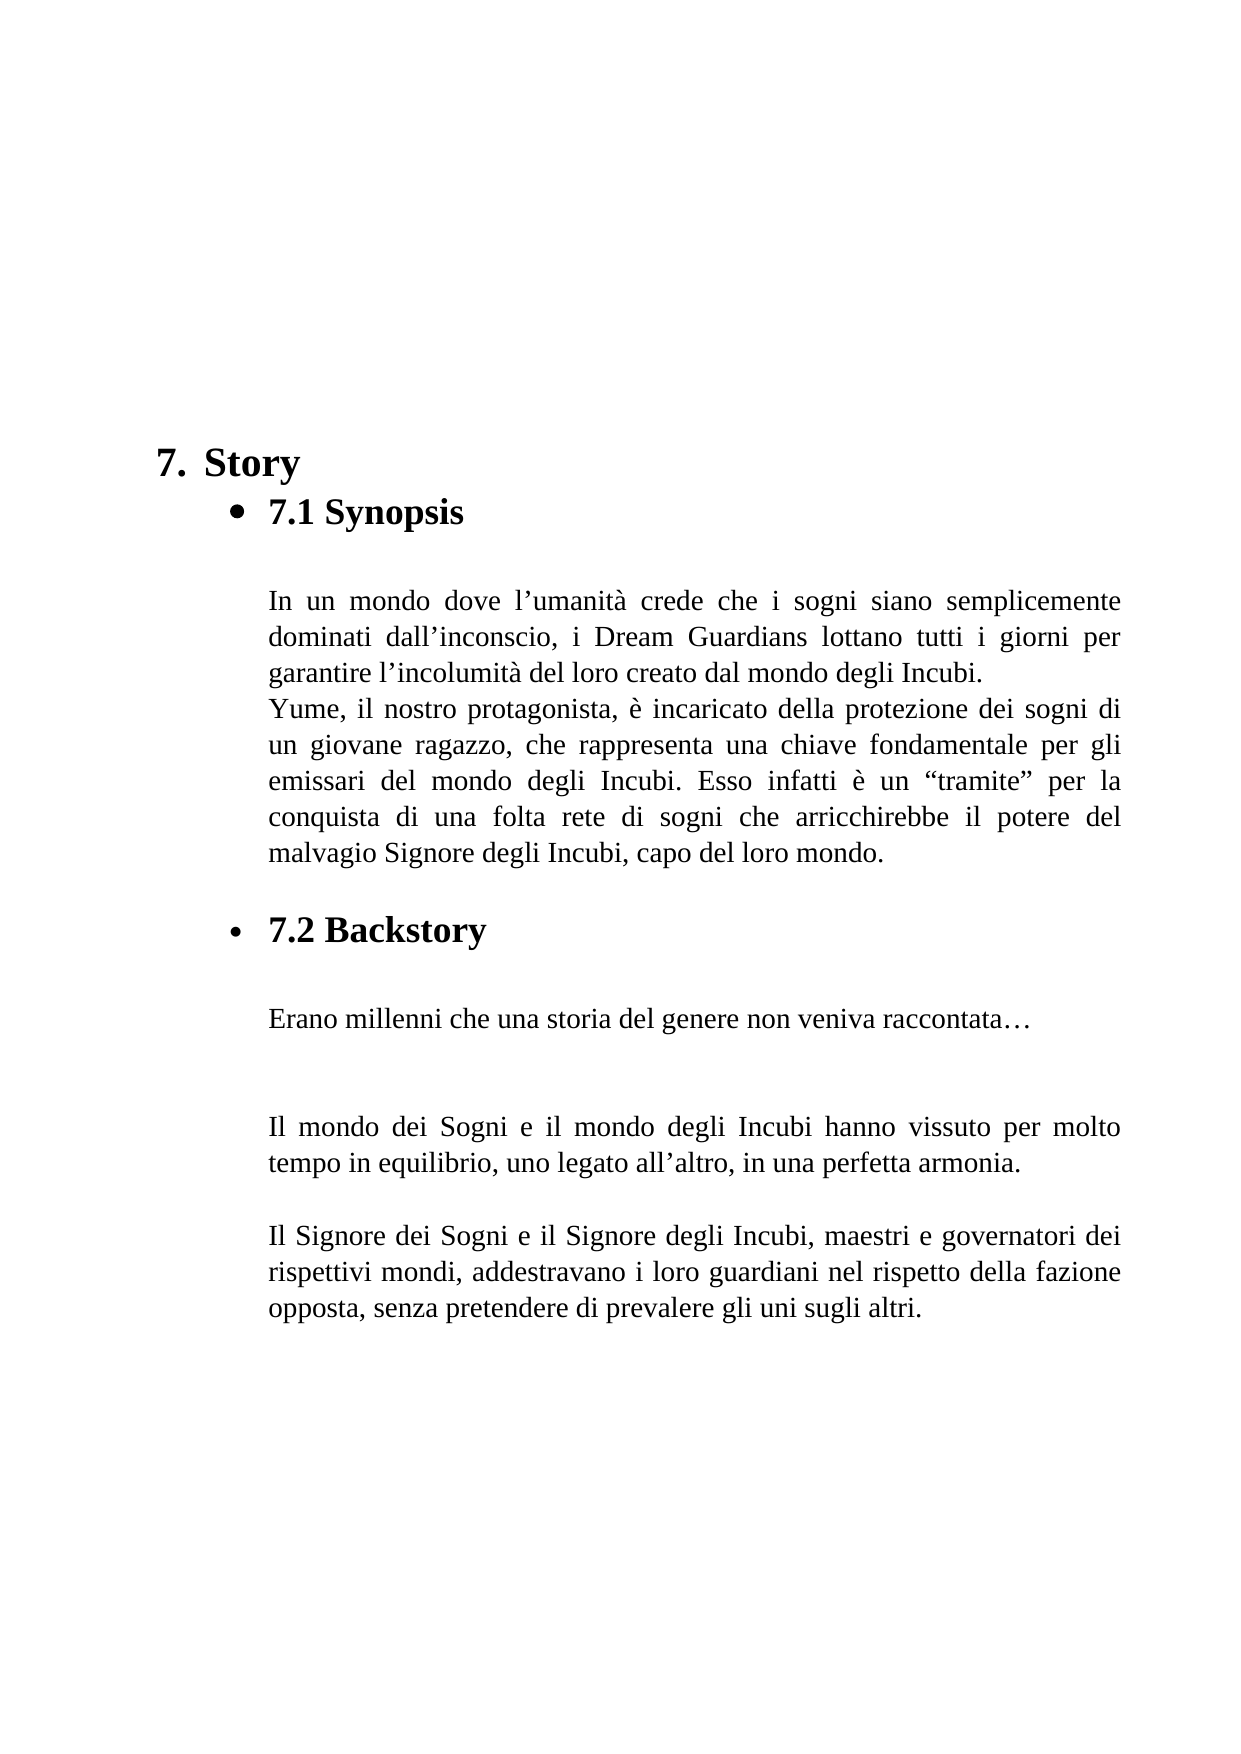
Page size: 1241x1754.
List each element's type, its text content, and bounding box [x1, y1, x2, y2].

list 7.2 Backstory [231, 908, 1122, 951]
list Yume, il nostro protagonista, è incaricato della protezione dei sogni di un giovane ragazzo, che rappresenta una chiave fondamentale per gli emissari del mondo degli Incubi. Esso infatti è un “tramite” per la conquista di una folta rete di sogni che arricchirebbe il potere del malvagio Signore degli Incubi, capo del loro mondo. [268, 691, 1122, 869]
list In un mondo dove l’umanità crede che i sogni siano semplicemente dominati dall’inconscio, i Dream Guardians lottano tutti i giorni per garantire l’incolumità del loro creato dal mondo degli Incubi. [268, 583, 1122, 688]
list 7.1 Synopsis [231, 489, 1122, 533]
list Story [156, 438, 1122, 486]
list Erano millenni che una storia del genere non veniva raccontata… [268, 1001, 1122, 1034]
list Il mondo dei Sogni e il mondo degli Incubi hanno vissuto per molto tempo in equilibrio, uno legato all’altro, in una perfetta armonia. [268, 1109, 1122, 1179]
list Il Signore dei Sogni e il Signore degli Incubi, maestri e governatori dei rispettivi mondi, addestravano i loro guardiani nel rispetto della fazione opposta, senza pretendere di prevalere gli uni sugli altri. [268, 1218, 1122, 1324]
